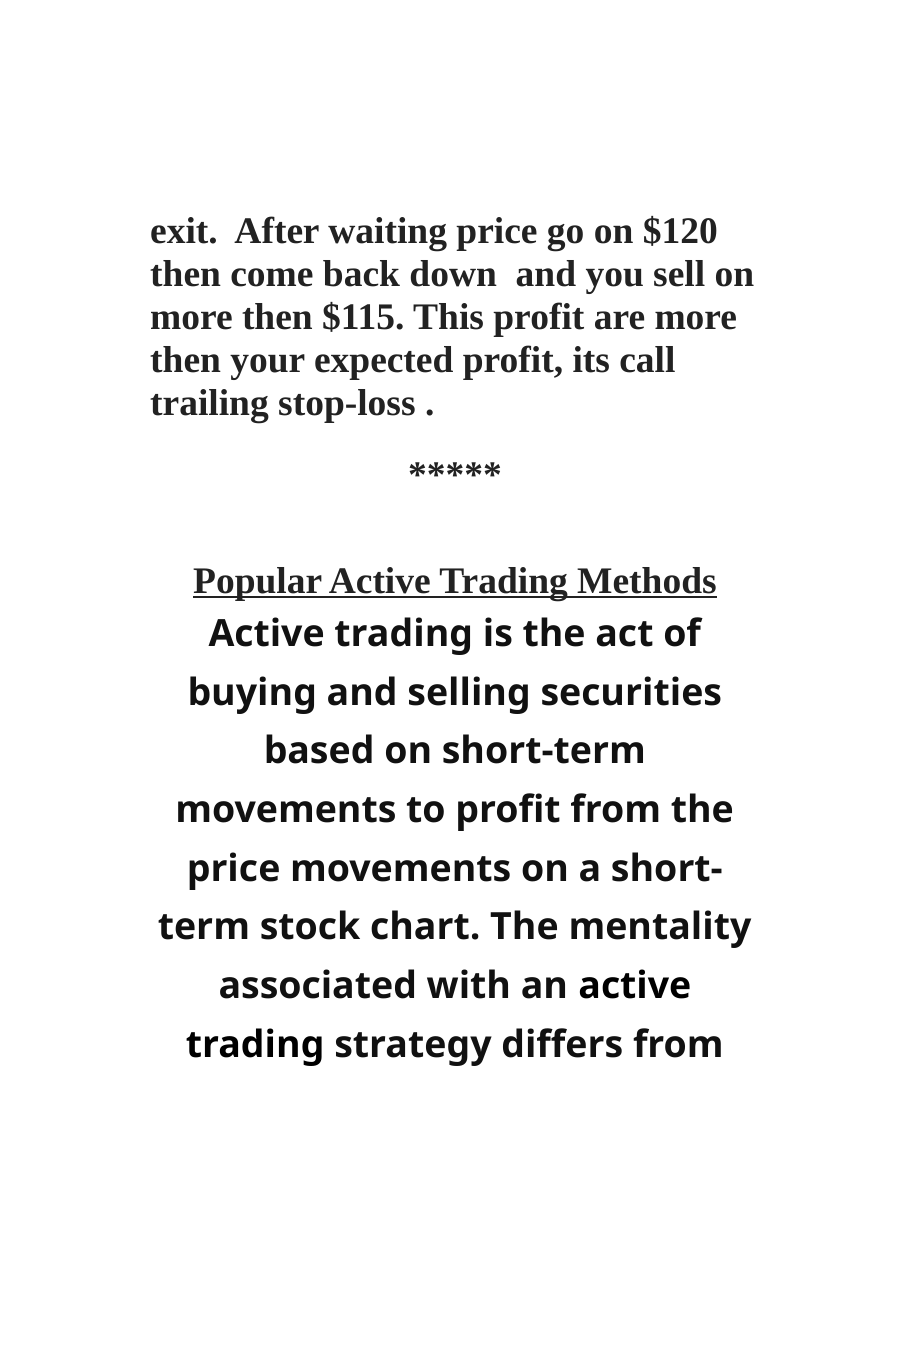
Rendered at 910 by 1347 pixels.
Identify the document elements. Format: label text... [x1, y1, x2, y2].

text exit. After waiting price go on $120 then come back down and you sell on more then $115. This profit are more then your expected profit, its call trailing stop-loss . [150, 208, 759, 424]
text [150, 606, 759, 1068]
subtitle Popular Active Trading Methods [150, 559, 759, 602]
text ***** [150, 453, 759, 496]
